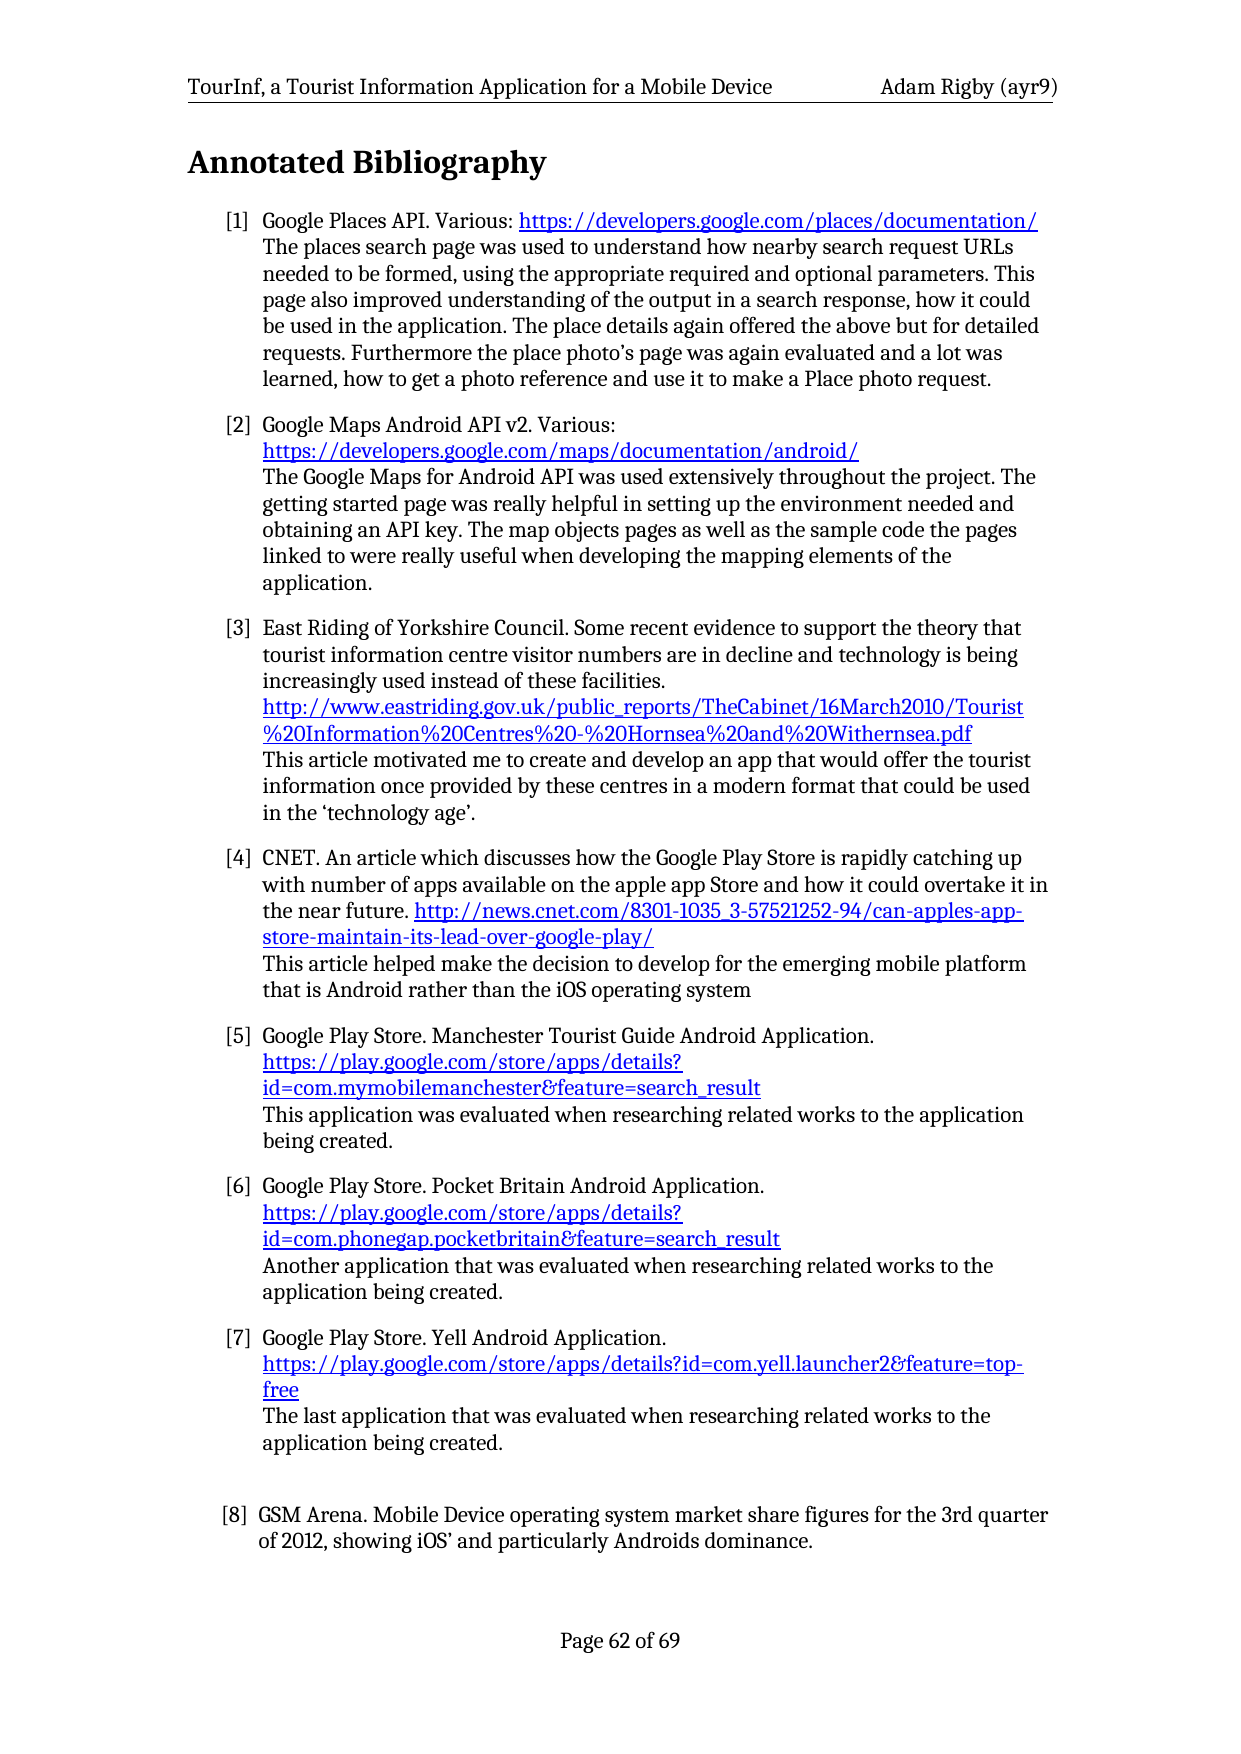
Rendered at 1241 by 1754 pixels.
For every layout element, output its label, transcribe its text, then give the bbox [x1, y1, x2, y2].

list The last application that was evaluated when researching related works to the application being created. [262, 1403, 1053, 1456]
list Another application that was evaluated when researching related works to the application being created. [262, 1252, 1053, 1305]
list Google Maps Android API v2. Various: https://developers.google.com/maps/documentation/android/ [225, 411, 1053, 464]
list The places search page was used to understand how nearby search request URLs needed to be formed, using the appropriate required and optional parameters. This page also improved understanding of the output in a search response, how it could be used in the application. The place details again offered the above but for detailed requests. Furthermore the place photo’s page was again evaluated and a lot was learned, how to get a photo reference and use it to make a Place photo request. [262, 234, 1053, 392]
list This application was evaluated when researching related works to the application being created. [262, 1101, 1053, 1154]
list This article helped make the decision to develop for the emerging mobile platform that is Android rather than the iOS operating system [262, 951, 1053, 1003]
list Google Play Store. Yell Android Application. https://play.google.com/store/apps/details?id=com.yell.launcher2&feature=top-free [225, 1324, 1053, 1403]
subtitle Annotated Bibliography [187, 143, 1053, 181]
list Google Places API. Various: https://developers.google.com/places/documentation/ [225, 208, 1053, 234]
list This article motivated me to create and develop an app that would offer the tourist information once provided by these centres in a modern format that could be used in the ‘technology age’. [262, 747, 1053, 826]
list East Riding of Yorkshire Council. Some recent evidence to support the theory that tourist information centre visitor numbers are in decline and technology is being increasingly used instead of these facilities. http://www.eastriding.gov.uk/public_reports/TheCabinet/16March2010/Tourist%20Information%20Centres%20-%20Hornsea%20and%20Withernsea.pdf [225, 615, 1053, 747]
list Google Play Store. Manchester Tourist Guide Android Application. https://play.google.com/store/apps/details?id=com.mymobilemanchester&feature=search_result [225, 1022, 1053, 1101]
list Google Play Store. Pocket Britain Android Application. https://play.google.com/store/apps/details?id=com.phonegap.pocketbritain&feature=search_result [225, 1173, 1053, 1252]
list CNET. An article which discusses how the Google Play Store is rapidly catching up with number of apps available on the apple app Store and how it could overtake it in the near future. http://news.cnet.com/8301-1035_3-57521252-94/can-apples-app-store-maintain-its-lead-over-google-play/ [225, 845, 1053, 951]
text The Google Maps for Android API was used extensively throughout the project. The getting started page was really helpful in setting up the environment needed and obtaining an API key. The map objects pages as well as the sample code the pages linked to were really useful when developing the mapping elements of the application. [262, 464, 1053, 596]
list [221, 1502, 1053, 1554]
